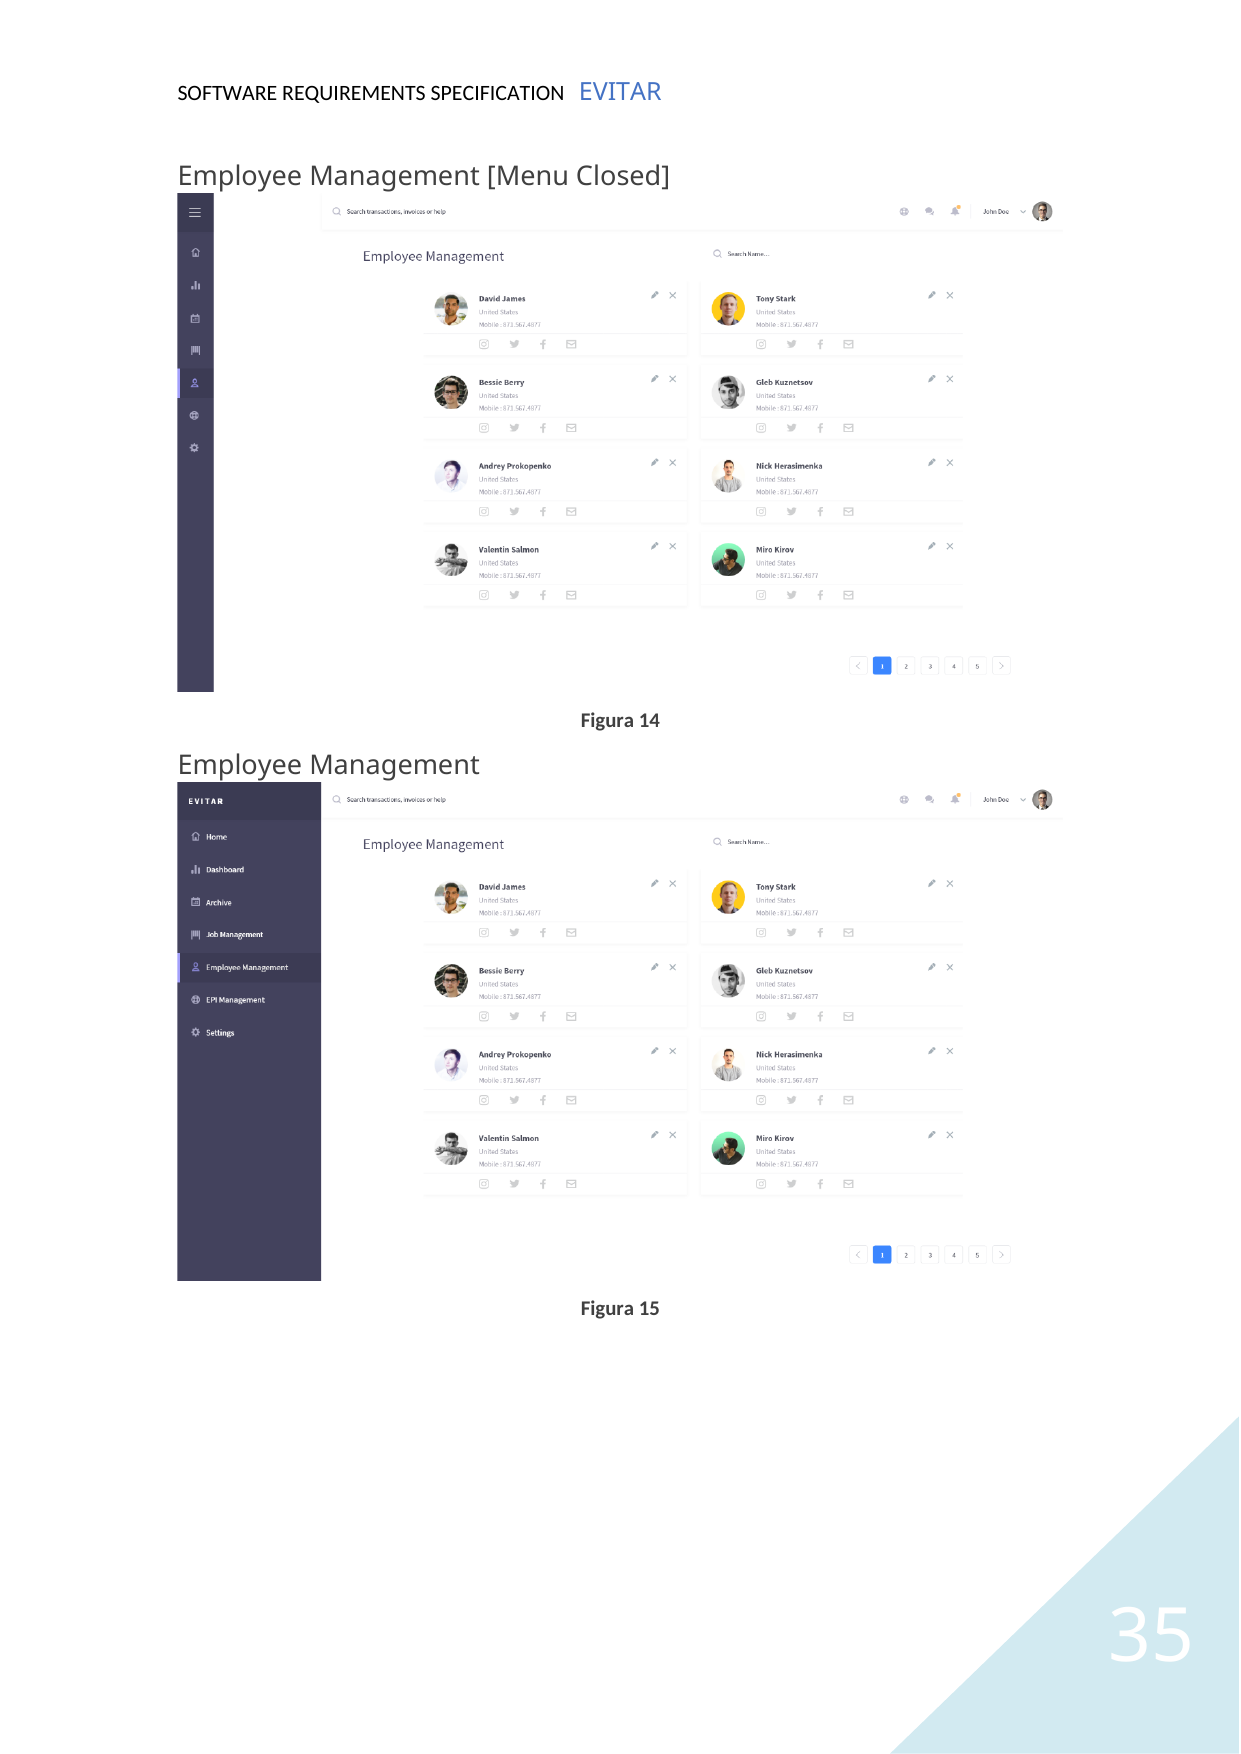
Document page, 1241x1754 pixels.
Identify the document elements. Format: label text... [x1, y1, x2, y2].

picture [177, 193, 1063, 692]
text Figura 15 [177, 1295, 1063, 1321]
text Figura 14 [177, 707, 1063, 733]
subtitle Employee Management [Menu Closed] [177, 157, 1063, 193]
subtitle Employee Management [177, 745, 1063, 782]
picture [177, 782, 1063, 1281]
